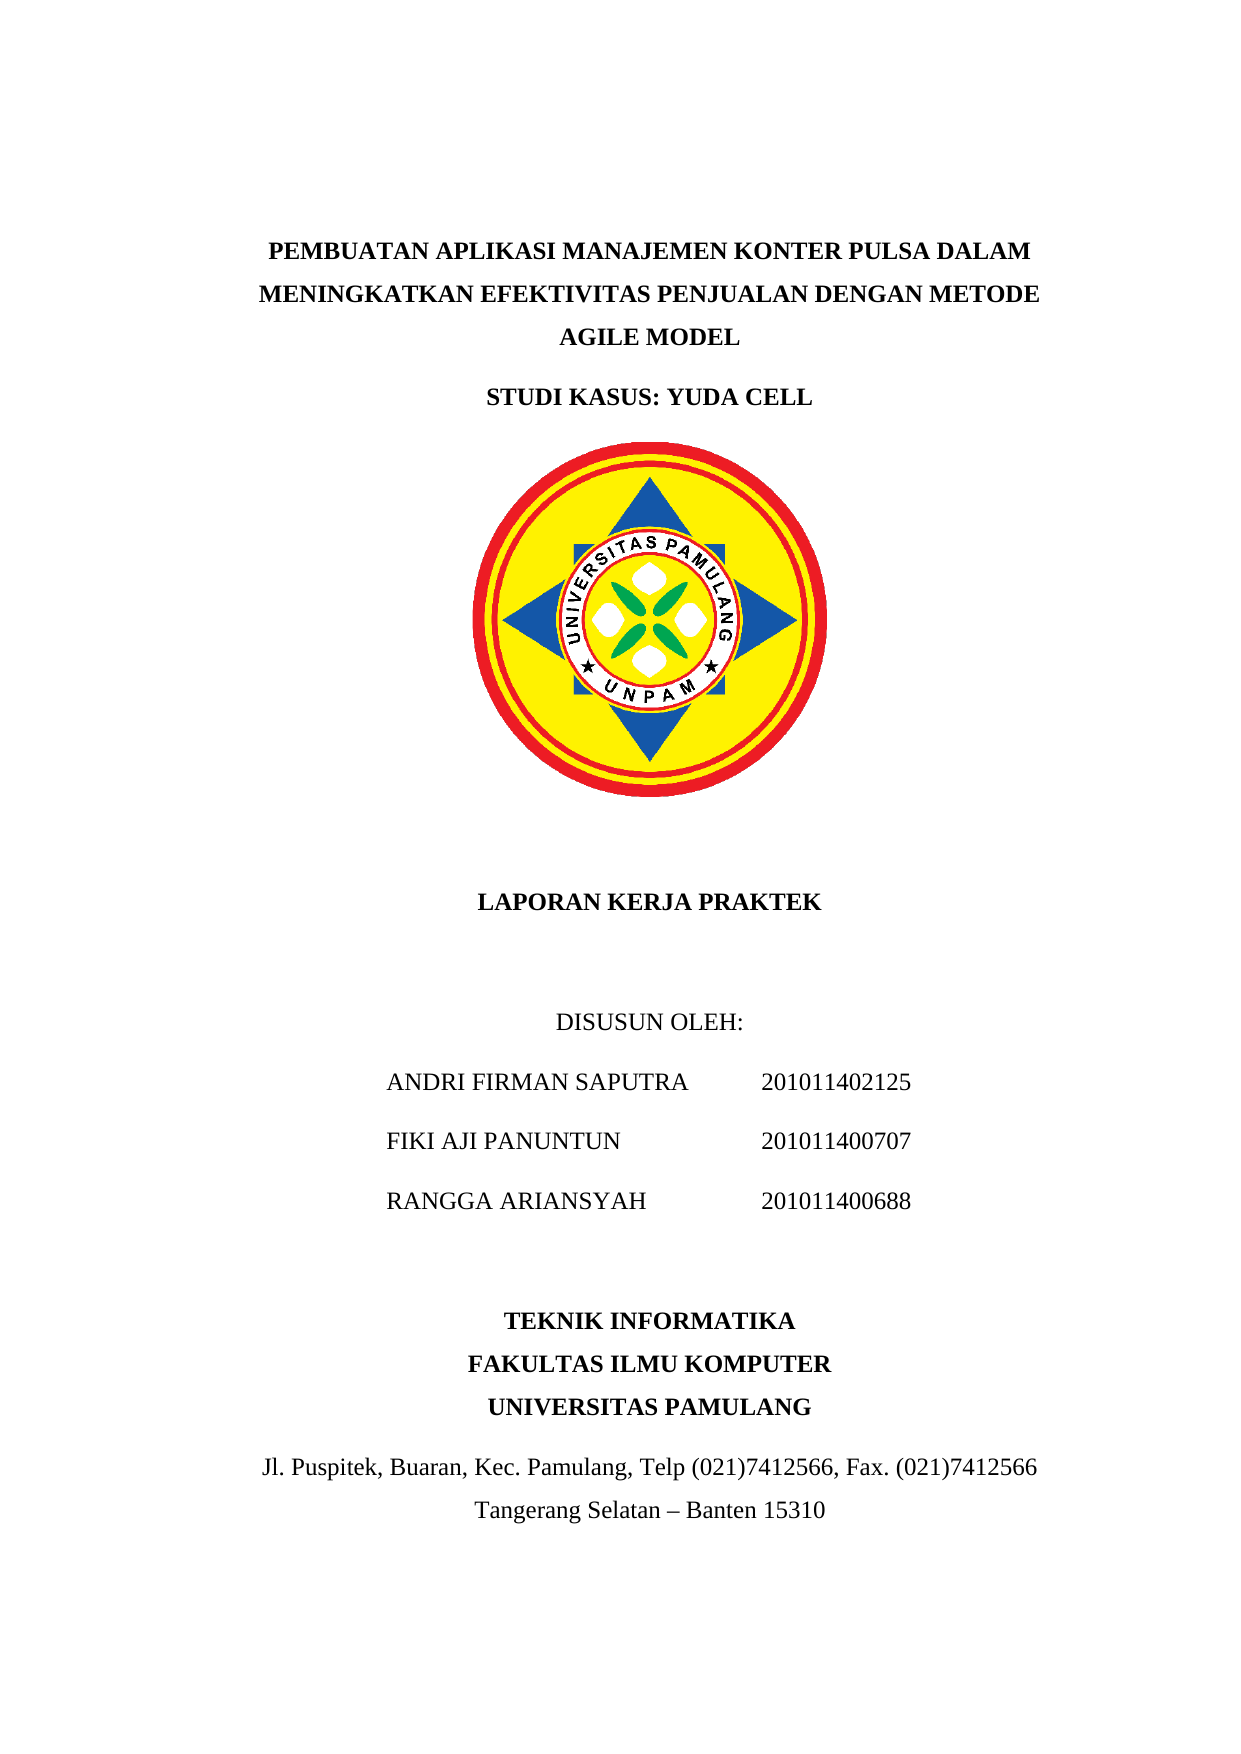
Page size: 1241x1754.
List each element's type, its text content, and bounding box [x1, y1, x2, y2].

text ANDRI FIRMAN SAPUTRA 201011402125 [311, 1067, 1063, 1095]
picture [472, 442, 827, 797]
text TEKNIK INFORMATIKA FAKULTAS ILMU KOMPUTER UNIVERSITAS PAMULANG [236, 1306, 1063, 1421]
text Jl. Puspitek, Buaran, Kec. Pamulang, Telp (021)7412566, Fax. (021)7412566 Tangerang Selatan – Banten 15310 [236, 1452, 1063, 1524]
text FIKI AJI PANUNTUN 201011400707 [311, 1126, 1063, 1155]
text RANGGA ARIANSYAH 201011400688 [311, 1186, 1063, 1215]
text LAPORAN KERJA PRAKTEK [236, 887, 1063, 916]
text PEMBUATAN APLIKASI MANAJEMEN KONTER PULSA DALAM MENINGKATKAN EFEKTIVITAS PENJUALAN DENGAN METODE AGILE MODEL [236, 236, 1063, 351]
text STUDI KASUS: YUDA CELL [236, 382, 1063, 411]
text DISUSUN OLEH: [236, 1007, 1063, 1036]
